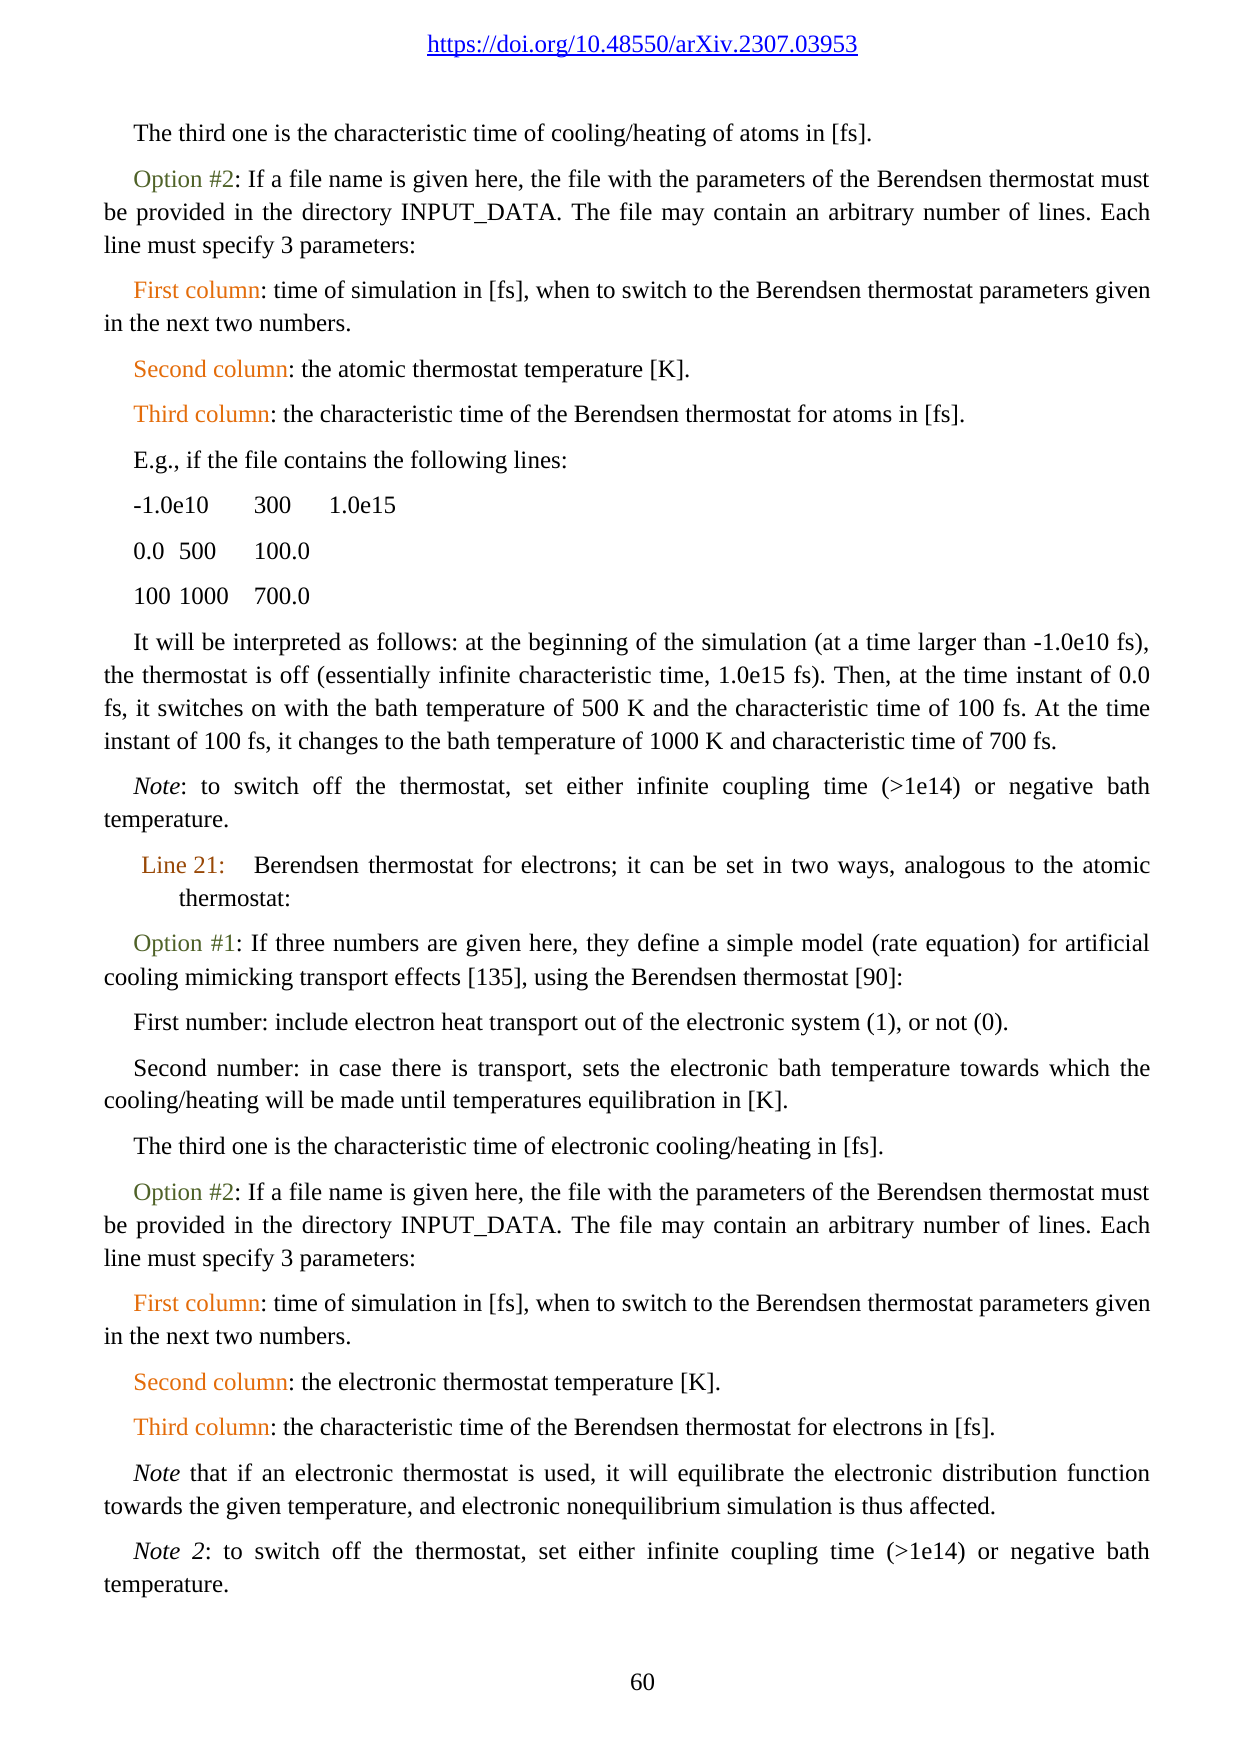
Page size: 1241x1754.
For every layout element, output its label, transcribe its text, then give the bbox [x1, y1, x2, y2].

text Second number: in case there is transport, sets the electronic bath temperature towards which the cooling/heating will be made until temperatures equilibration in [K]. [103, 1053, 1152, 1114]
text The third one is the characteristic time of electronic cooling/heating in [fs]. [103, 1131, 1152, 1160]
text Third column: the characteristic time of the Berendsen thermostat for atoms in [fs]. [103, 399, 1152, 428]
text Note 2: to switch off the thermostat, set either infinite coupling time (>1e14) or negative bath temperature. [103, 1536, 1152, 1598]
text Option #1: If three numbers are given here, they define a simple model (rate equation) for artificial cooling mimicking transport effects [135], using the Berendsen thermostat [90]: [103, 928, 1152, 990]
text 100 1000 700.0 [103, 581, 1152, 610]
list Berendsen thermostat for electrons; it can be set in two ways, analogous to the atomic thermostat: [141, 850, 1152, 912]
text The third one is the characteristic time of cooling/heating of atoms in [fs]. [103, 118, 1152, 147]
text E.g., if the file contains the following lines: [103, 445, 1152, 473]
text It will be interpreted as follows: at the beginning of the simulation (at a time larger than -1.0e10 fs), the thermostat is off (essentially infinite characteristic time, 1.0e15 fs). Then, at the time instant of 0.0 fs, it switches on with the bath temperature of 500 K and the characteristic time of 100 fs. At the time instant of 100 fs, it changes to the bath temperature of 1000 K and characteristic time of 700 fs. [103, 627, 1152, 755]
text 0.0 500 100.0 [103, 536, 1152, 564]
text Option #2: If a file name is given here, the file with the parameters of the Berendsen thermostat must be provided in the directory INPUT_DATA. The file may contain an arbitrary number of lines. Each line must specify 3 parameters: [103, 1177, 1152, 1271]
text First column: time of simulation in [fs], when to switch to the Berendsen thermostat parameters given in the next two numbers. [103, 275, 1152, 337]
text Second column: the electronic thermostat temperature [K]. [103, 1367, 1152, 1396]
text First column: time of simulation in [fs], when to switch to the Berendsen thermostat parameters given in the next two numbers. [103, 1288, 1152, 1350]
text -1.0e10 300 1.0e15 [103, 490, 1152, 519]
text Option #2: If a file name is given here, the file with the parameters of the Berendsen thermostat must be provided in the directory INPUT_DATA. The file may contain an arbitrary number of lines. Each line must specify 3 parameters: [103, 164, 1152, 258]
text Note: to switch off the thermostat, set either infinite coupling time (>1e14) or negative bath temperature. [103, 771, 1152, 833]
text Second column: the atomic thermostat temperature [K]. [103, 354, 1152, 382]
text Note that if an electronic thermostat is used, it will equilibrate the electronic distribution function towards the given temperature, and electronic nonequilibrium simulation is thus affected. [103, 1458, 1152, 1519]
text Third column: the characteristic time of the Berendsen thermostat for electrons in [fs]. [103, 1412, 1152, 1441]
text First number: include electron heat transport out of the electronic system (1), or not (0). [103, 1007, 1152, 1036]
